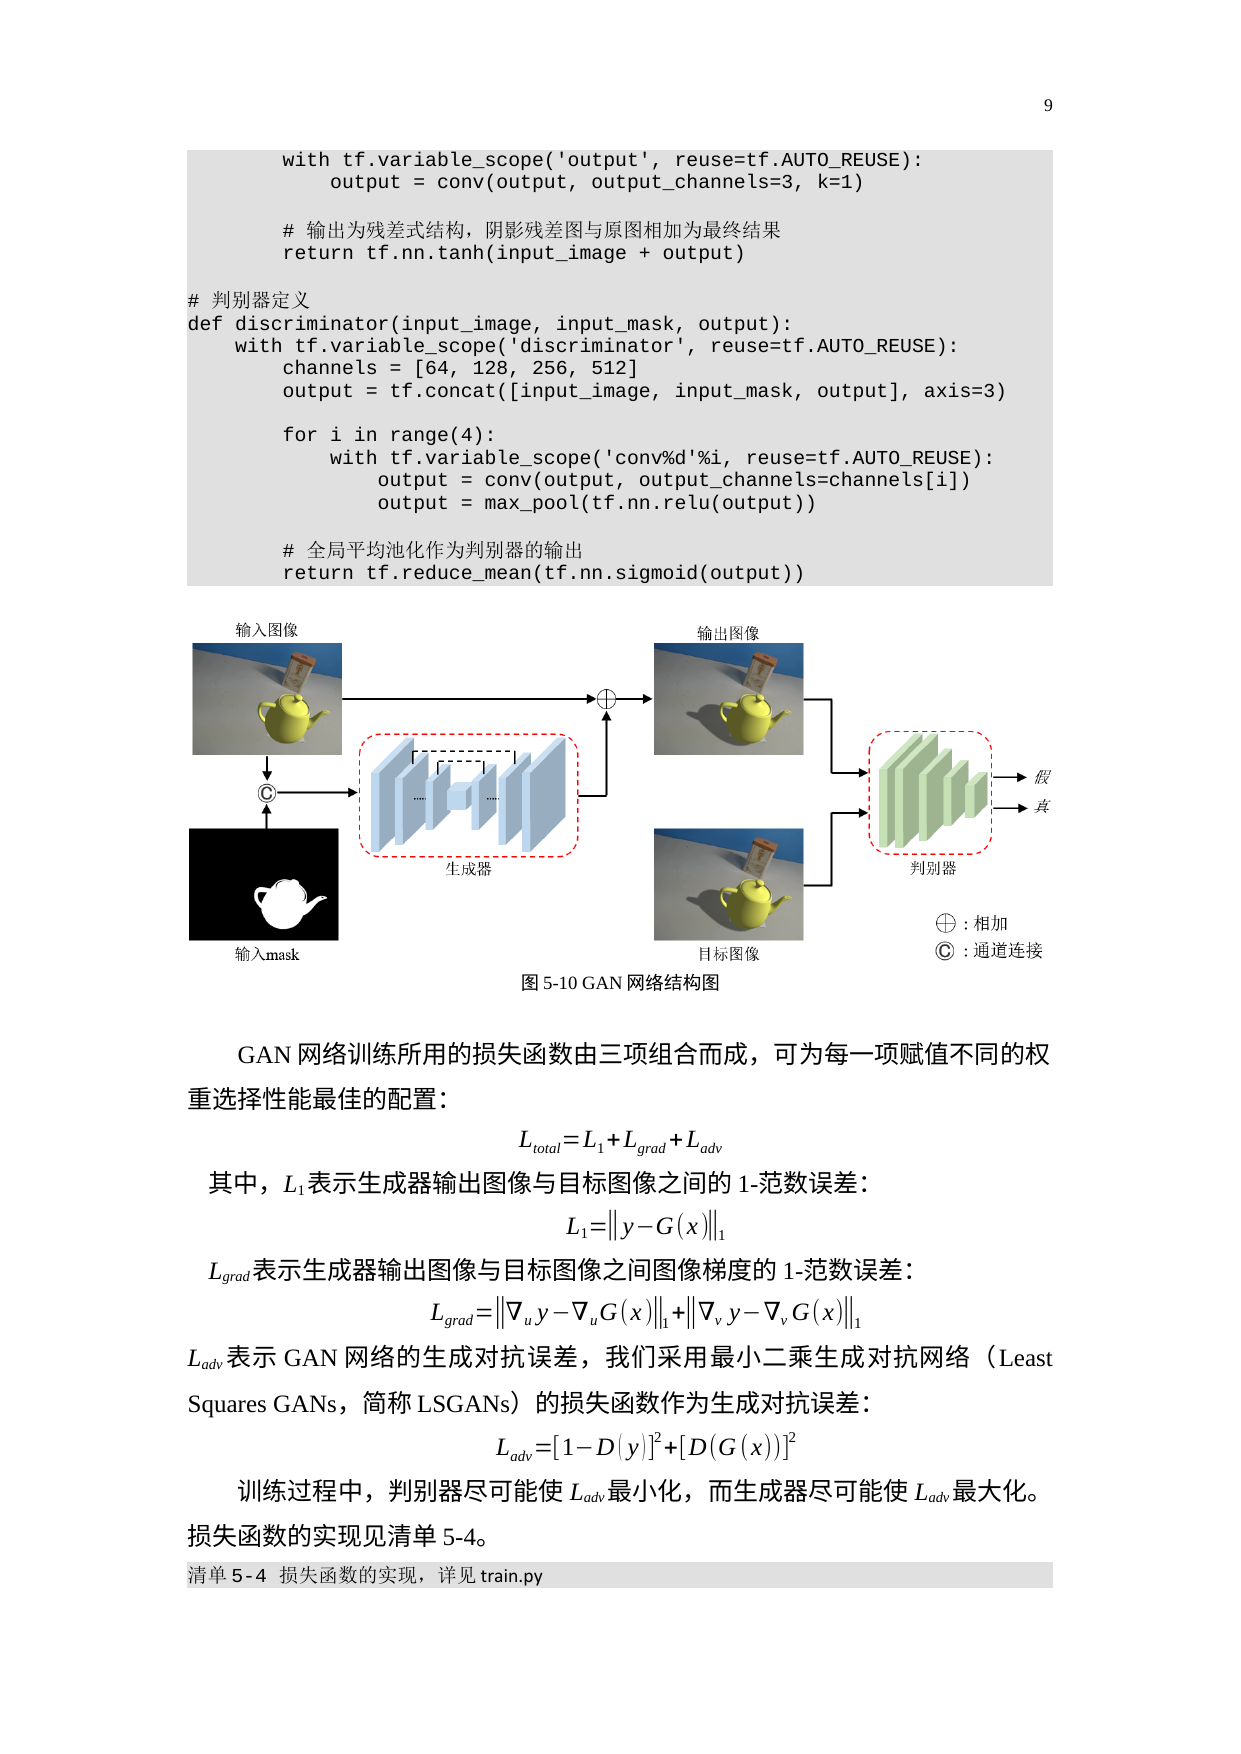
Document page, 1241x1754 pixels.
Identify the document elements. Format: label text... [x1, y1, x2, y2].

text with tf.variable_scope('conv%d'%i, reuse=tf.AUTO_REUSE): [187, 448, 1053, 470]
text Lgrad表示生成器输出图像与目标图像之间图像梯度的1-范数误差： [187, 1250, 1053, 1286]
picture [187, 621, 1053, 964]
text Ladv表示GAN网络的生成对抗误差，我们采用最小二乘生成对抗网络（Least Squares GANs，简称LSGANs）的损失函数作为生成对抗误差： [187, 1338, 1053, 1419]
text output = conv(output, output_channels=channels[i]) [187, 470, 1053, 493]
text return tf.nn.tanh(input_image + output) [187, 243, 1053, 265]
text 清单5-4 损失函数的实现，详见train.py [187, 1562, 1053, 1588]
text with tf.variable_scope('discriminator', reuse=tf.AUTO_REUSE): [187, 336, 1053, 358]
text output = tf.concat([input_image, input_mask, output], axis=3) [187, 381, 1053, 403]
text output = conv(output, output_channels=3, k=1) [187, 172, 1053, 195]
text def discriminator(input_image, input_mask, output): [187, 313, 1053, 336]
text output = max_pool(tf.nn.relu(output)) [187, 493, 1053, 515]
text channels = [64, 128, 256, 512] [187, 358, 1053, 381]
text for i in range(4): [187, 425, 1053, 448]
text 图5-10 GAN网络结构图 [187, 970, 1053, 993]
text GAN网络训练所用的损失函数由三项组合而成，可为每一项赋值不同的权重选择性能最佳的配置： [187, 1035, 1053, 1116]
text with tf.variable_scope('output', reuse=tf.AUTO_REUSE): [187, 150, 1053, 172]
text 其中，L1表示生成器输出图像与目标图像之间的1-范数误差： [187, 1164, 1053, 1200]
text 训练过程中，判别器尽可能使Ladv最小化，而生成器尽可能使Ladv最大化。损失函数的实现见清单5-4。 [187, 1472, 1053, 1553]
text # 判别器定义 [187, 288, 1053, 313]
text # 全局平均池化作为判别器的输出 [187, 537, 1053, 563]
text return tf.reduce_mean(tf.nn.sigmoid(output)) [187, 563, 1053, 586]
text # 输出为残差式结构，阴影残差图与原图相加为最终结果 [187, 217, 1053, 243]
